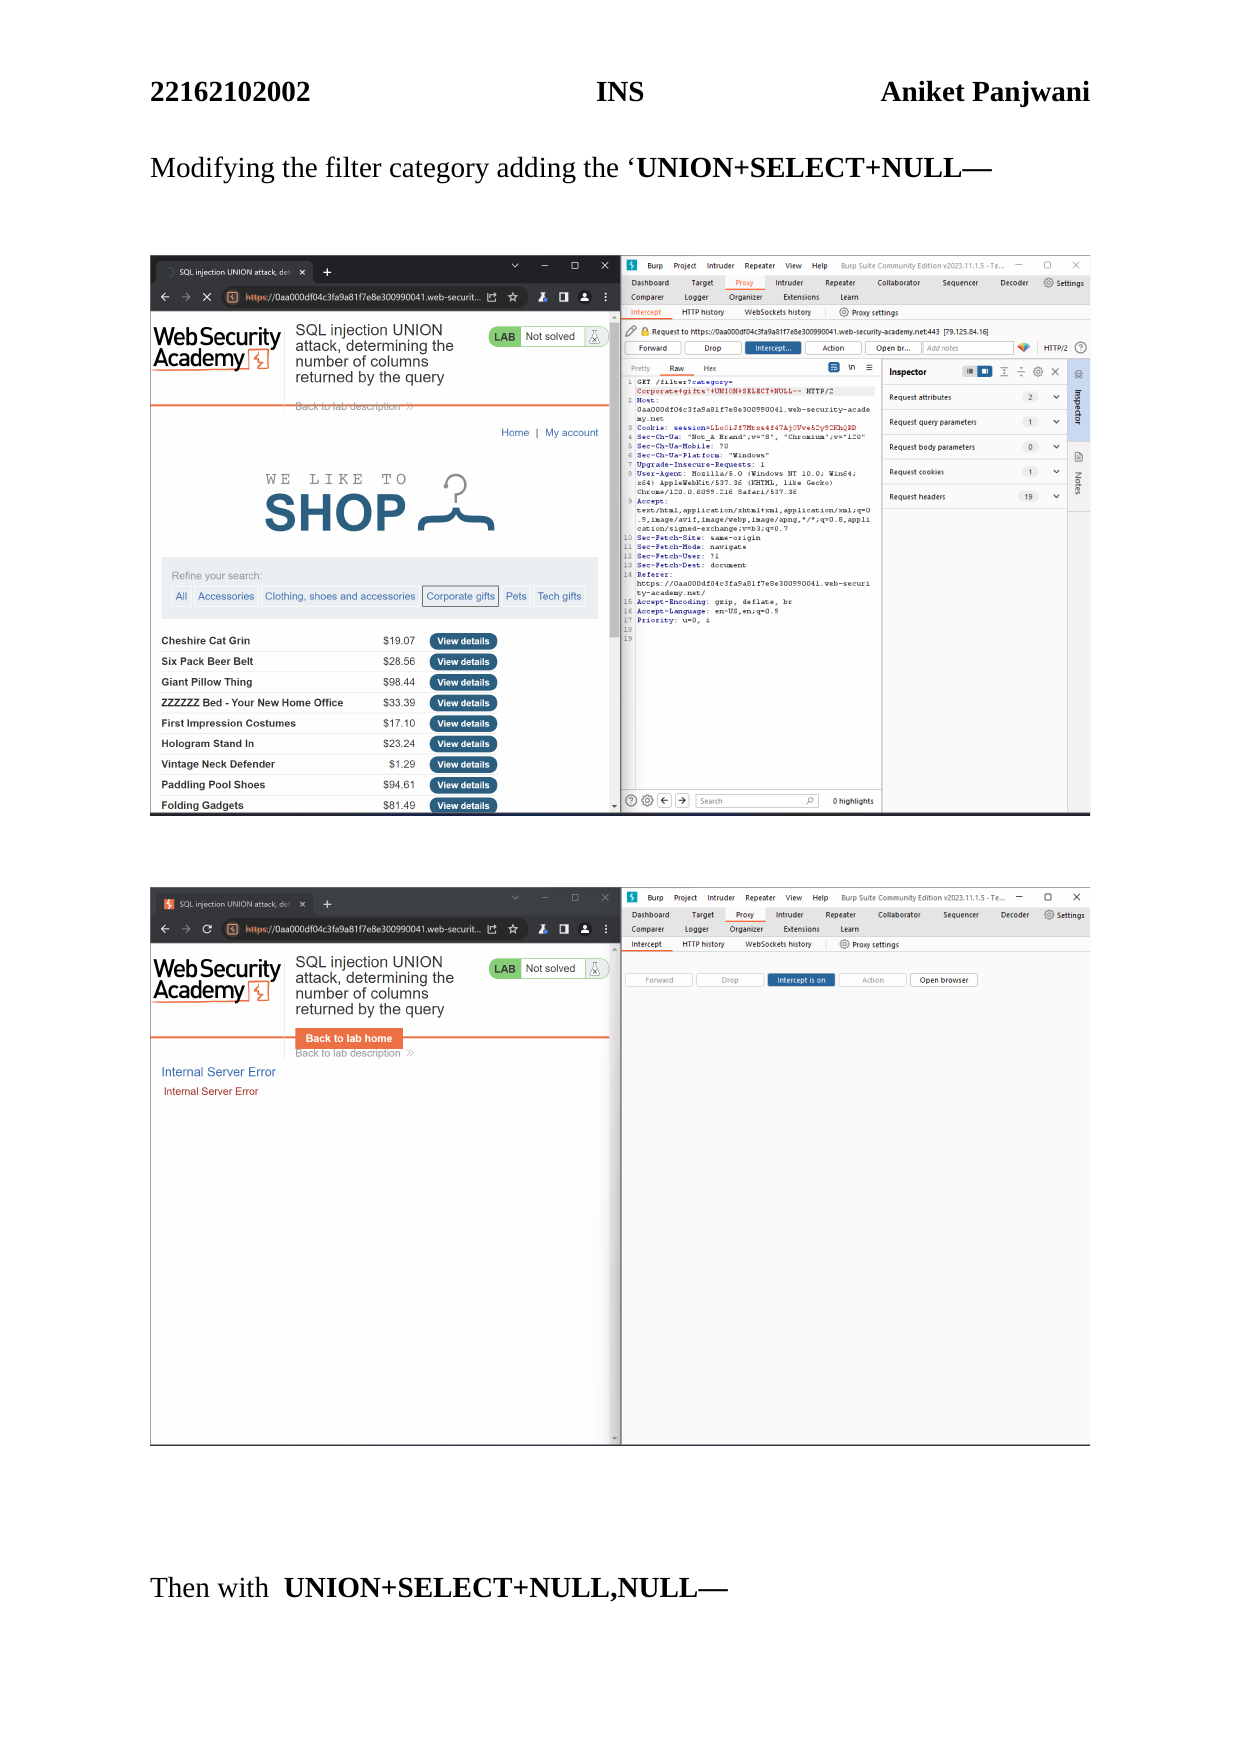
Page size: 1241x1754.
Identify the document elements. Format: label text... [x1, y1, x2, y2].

picture [150, 255, 1091, 816]
text Then with UNION+SELECT+NULL,NULL— [150, 1570, 1090, 1603]
text Modifying the filter category adding the ‘UNION+SELECT+NULL— [150, 150, 1090, 183]
picture [150, 887, 1091, 1446]
